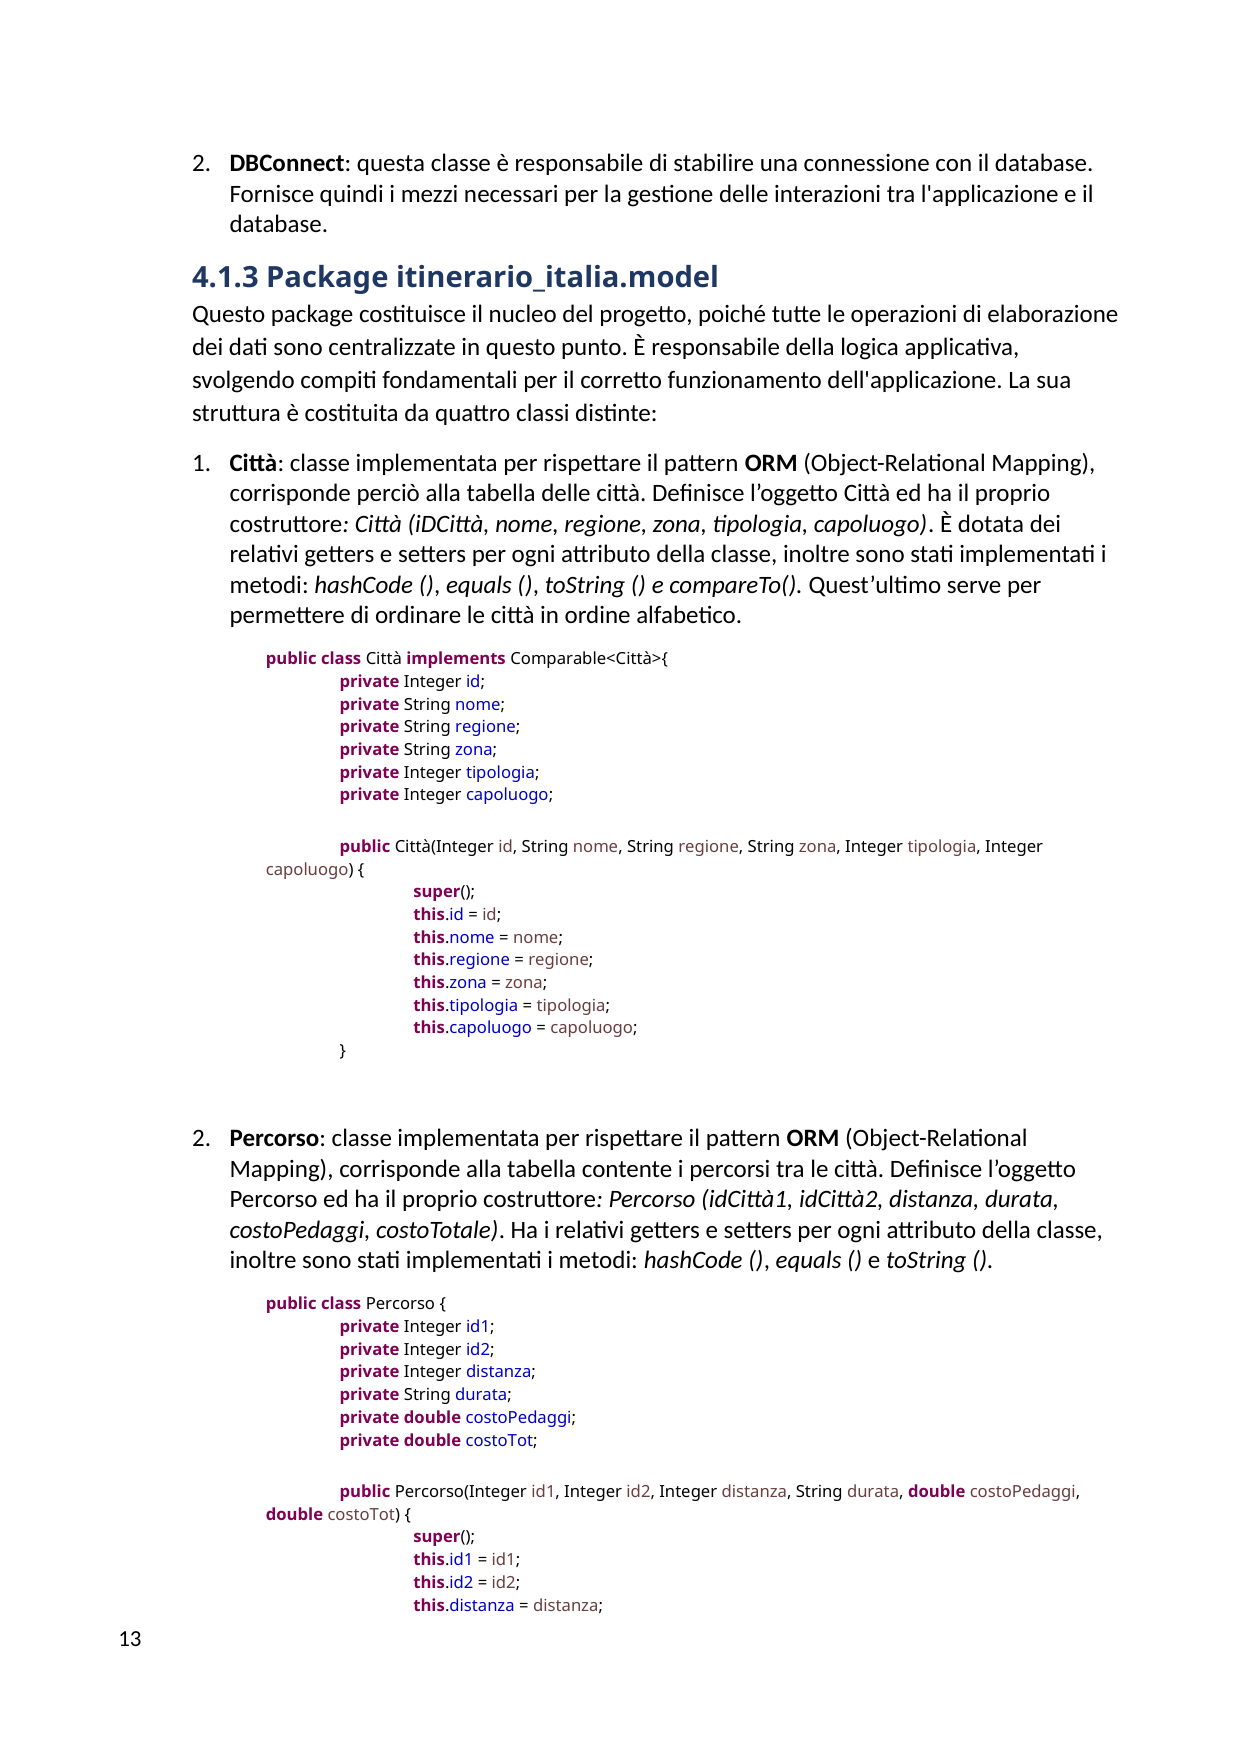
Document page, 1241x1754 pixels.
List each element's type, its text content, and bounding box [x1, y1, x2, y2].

text } [266, 1039, 1122, 1062]
subtitle 4.1.3 Package itinerario_italia.model [118, 256, 1122, 296]
text private Integer capoluogo; [266, 783, 1122, 806]
text this.id1 = id1; [266, 1548, 1122, 1570]
text public Città(Integer id, String nome, String regione, String zona, Integer tipologia, Integer capoluogo) { [266, 834, 1122, 880]
list Percorso: classe implementata per rispettare il pattern ORM (Object-Relational Mapping), corrisponde alla tabella contente i percorsi tra le città. Definisce l’oggetto Percorso ed ha il proprio costruttore: Percorso (idCittà1, idCittà2, distanza, durata, costoPedaggi, costoTotale). Ha i relativi getters e setters per ogni attributo della classe, inoltre sono stati implementati i metodi: hashCode (), equals () e toString (). [192, 1123, 1122, 1275]
text public class Città implements Comparable<Città>{ [266, 647, 1122, 669]
text private double costoTot; [266, 1428, 1122, 1451]
text private double costoPedaggi; [266, 1405, 1122, 1428]
text public Percorso(Integer id1, Integer id2, Integer distanza, String durata, double costoPedaggi, double costoTot) { [266, 1479, 1122, 1525]
text private Integer tipologia; [266, 760, 1122, 783]
text private Integer id1; [266, 1314, 1122, 1337]
text this.zona = zona; [266, 971, 1122, 993]
text this.distanza = distanza; [266, 1593, 1122, 1616]
list Città: classe implementata per rispettare il pattern ORM (Object-Relational Mapping), corrisponde perciò alla tabella delle città. Definisce l’oggetto Città ed ha il proprio costruttore: Città (iDCittà, nome, regione, zona, tipologia, capoluogo). È dotata dei relativi getters e setters per ogni attributo della classe, inoltre sono stati implementati i metodi: hashCode (), equals (), toString () e compareTo(). Quest’ultimo serve per permettere di ordinare le città in ordine alfabetico. [192, 447, 1122, 630]
text private String regione; [266, 715, 1122, 738]
text private String durata; [266, 1383, 1122, 1405]
text Questo package costituisce il nucleo del progetto, poiché tutte le operazioni di elaborazione dei dati sono centralizzate in questo punto. È responsabile della logica applicativa, svolgendo compiti fondamentali per il corretto funzionamento dell'applicazione. La sua struttura è costituita da quattro classi distinte: [192, 299, 1122, 428]
text private String zona; [266, 738, 1122, 760]
text private Integer distanza; [266, 1360, 1122, 1383]
list DBConnect: questa classe è responsabile di stabilire una connessione con il database. Fornisce quindi i mezzi necessari per la gestione delle interazioni tra l'applicazione e il database. [192, 148, 1122, 239]
text this.regione = regione; [266, 948, 1122, 971]
text this.nome = nome; [266, 925, 1122, 948]
text this.id2 = id2; [266, 1570, 1122, 1593]
text super(); [266, 1525, 1122, 1548]
text public class Percorso { [266, 1292, 1122, 1314]
text private Integer id; [266, 669, 1122, 692]
text this.id = id; [266, 903, 1122, 925]
text this.capoluogo = capoluogo; [266, 1016, 1122, 1039]
text this.tipologia = tipologia; [266, 993, 1122, 1016]
text private Integer id2; [266, 1337, 1122, 1360]
text super(); [266, 880, 1122, 903]
text private String nome; [266, 692, 1122, 715]
